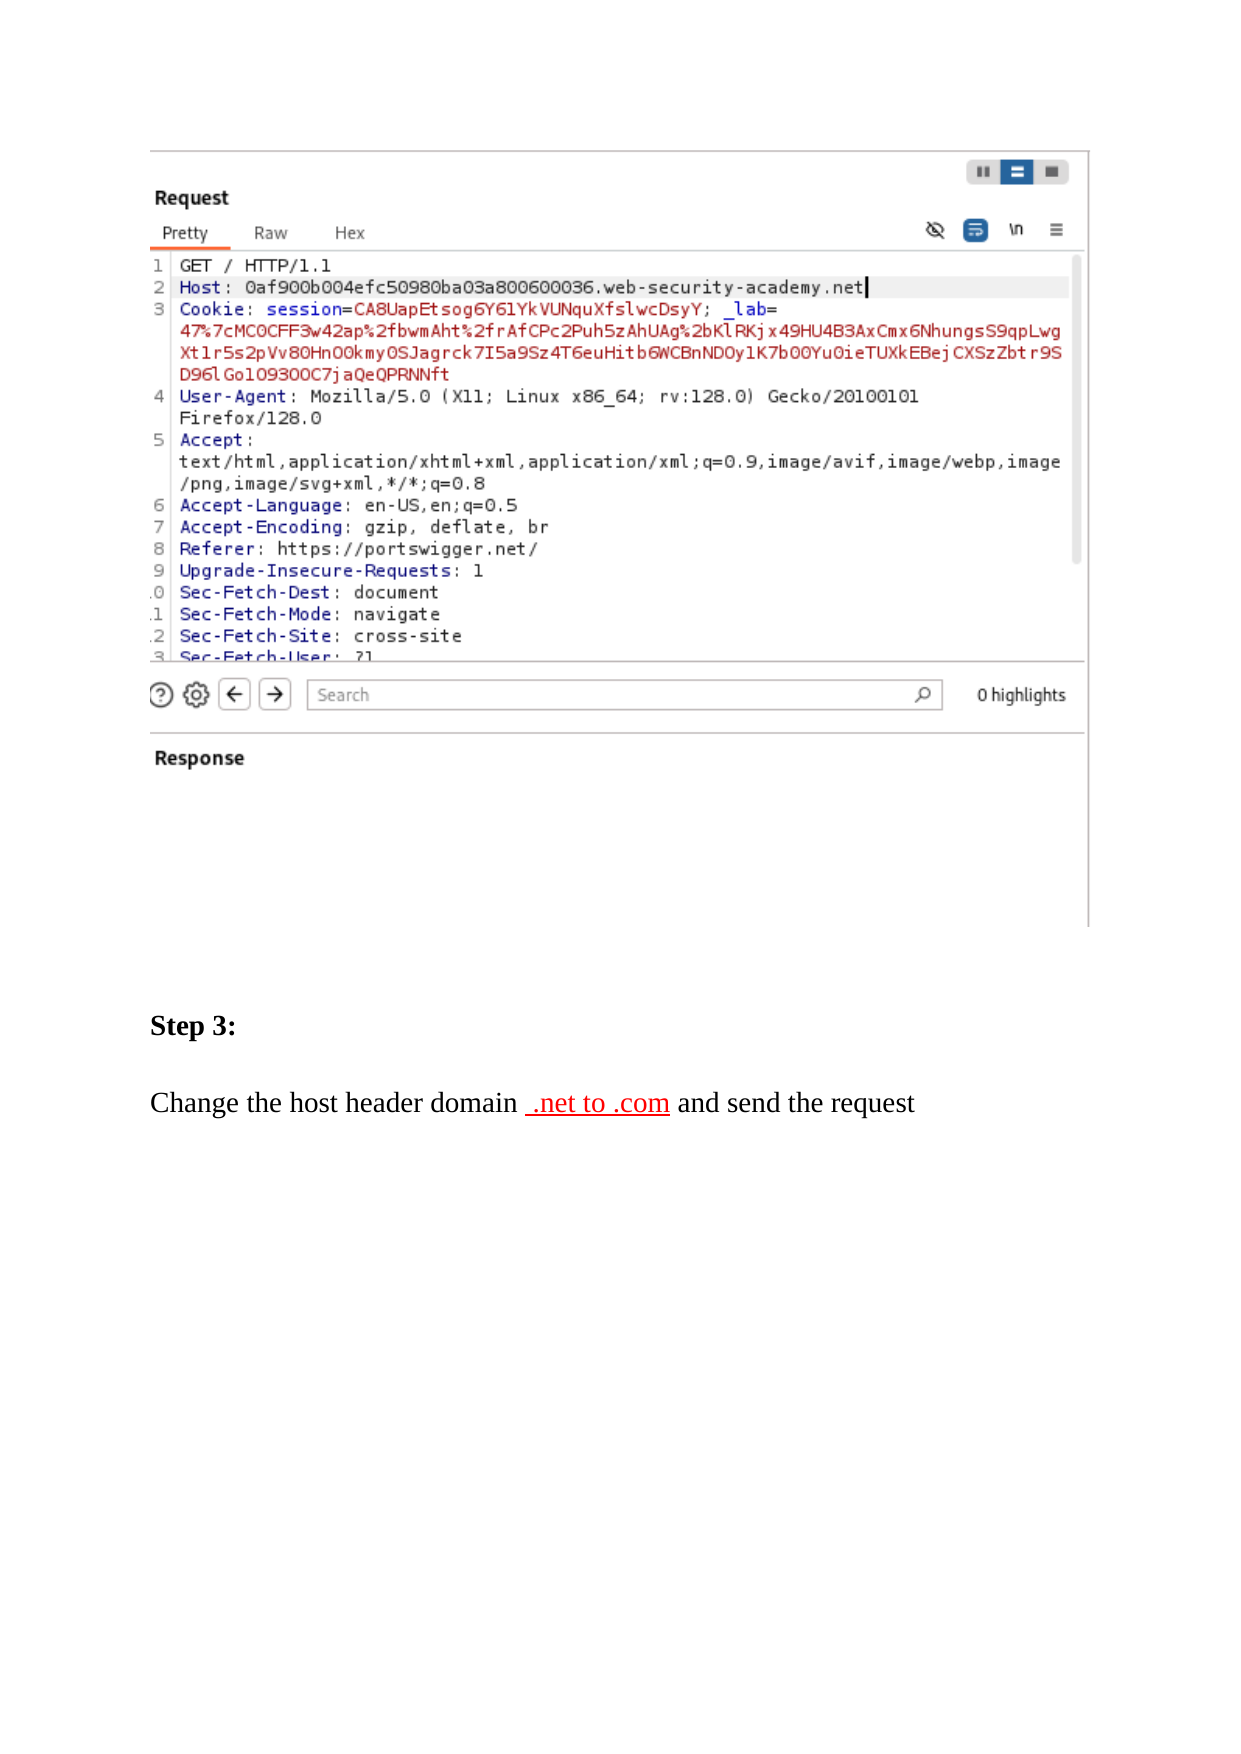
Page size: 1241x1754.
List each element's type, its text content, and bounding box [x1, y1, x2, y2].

picture [150, 150, 1091, 927]
text Step 3: [150, 1008, 1090, 1042]
text Change the host header domain .net to .com and send the request [150, 1085, 1090, 1119]
